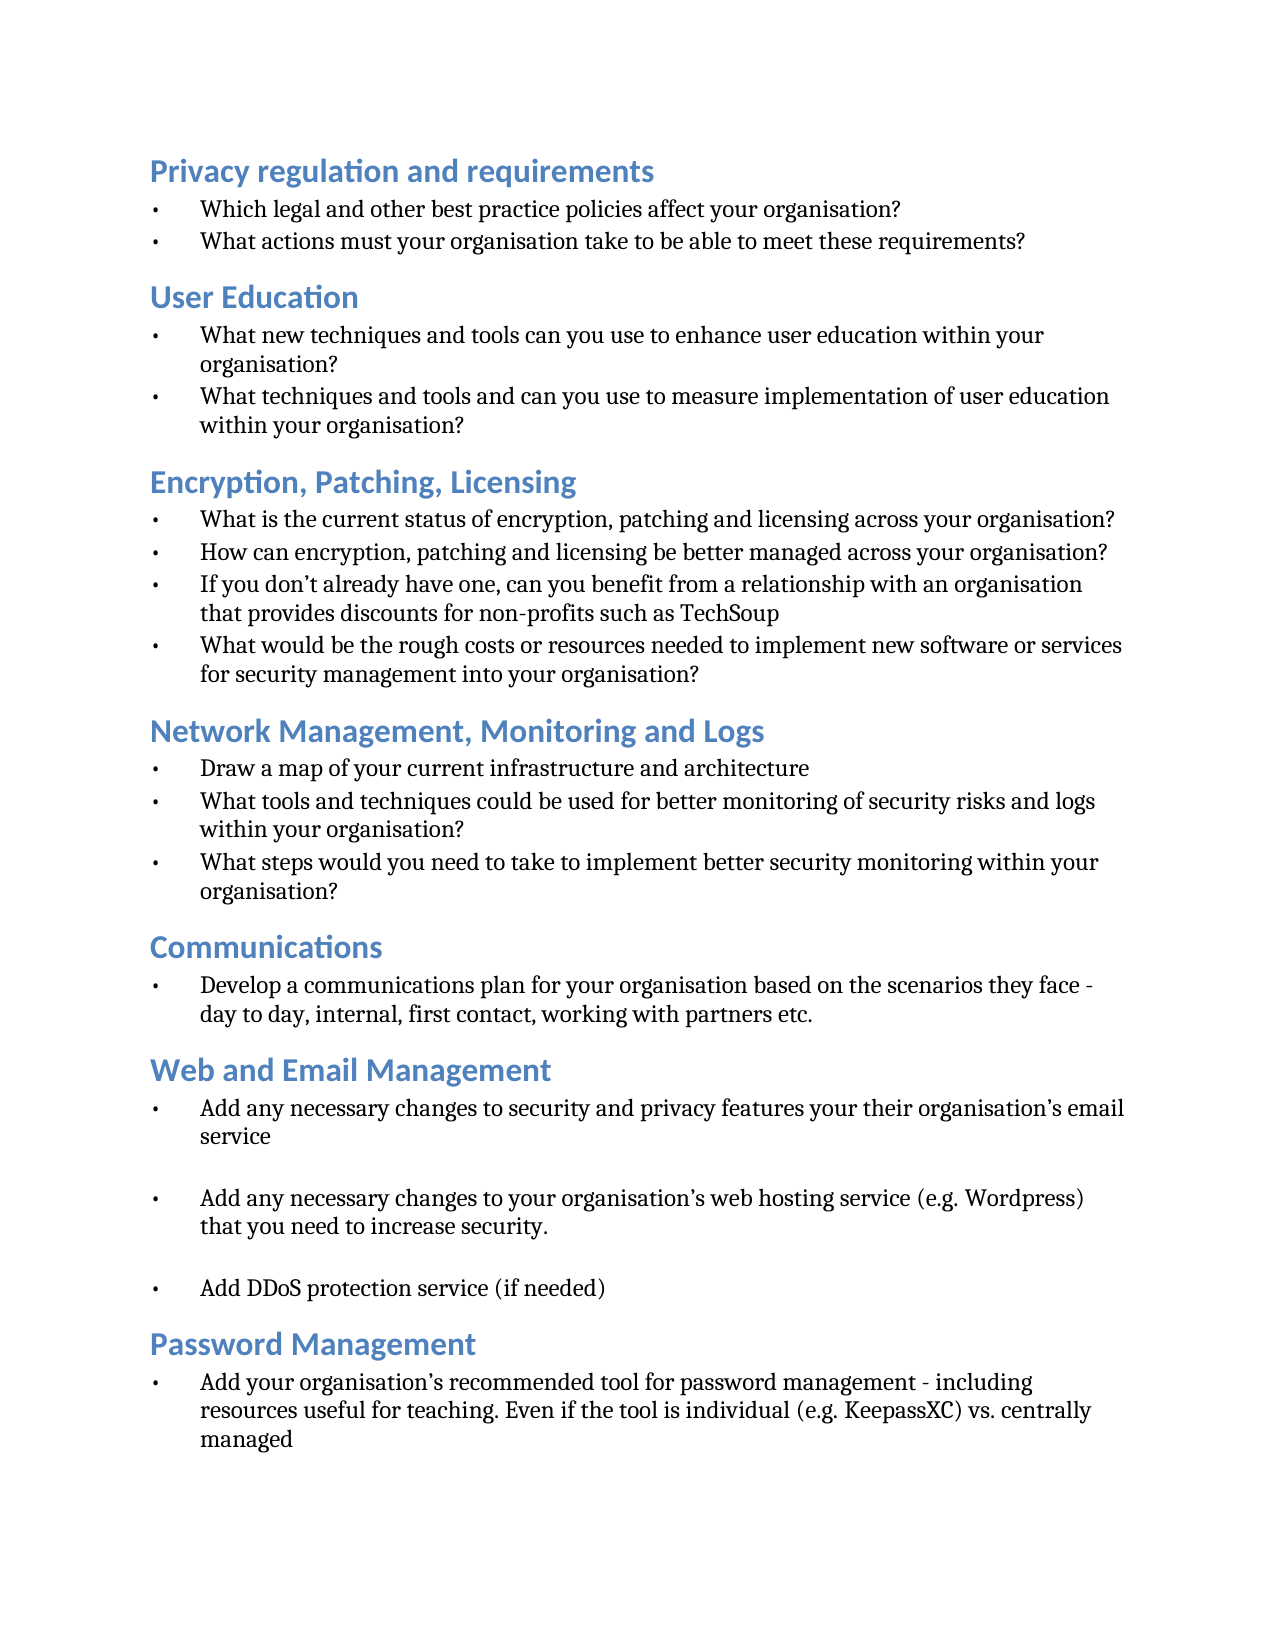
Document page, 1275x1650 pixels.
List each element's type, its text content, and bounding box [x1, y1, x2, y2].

list What is the current status of encryption, patching and licensing across your organisation? [150, 505, 1125, 534]
subtitle Network Management, Monitoring and Logs [150, 710, 1125, 750]
list If you don’t already have one, can you benefit from a relationship with an organisation that provides discounts for non-profits such as TechSoup [150, 570, 1125, 628]
list How can encryption, patching and licensing be better managed across your organisation? [150, 538, 1125, 566]
list Add any necessary changes to your organisation’s web hosting service (e.g. Wordpress) that you need to increase security. [150, 1183, 1125, 1270]
list Add DDoS protection service (if needed) [150, 1273, 1125, 1302]
subtitle Privacy regulation and requirements [150, 150, 1125, 191]
list Develop a communications plan for your organisation based on the scenarios they face - day to day, internal, first contact, working with partners etc. [150, 971, 1125, 1028]
list What would be the rough costs or resources needed to implement new software or services for security management into your organisation? [150, 631, 1125, 689]
subtitle Communications [150, 926, 1125, 967]
list What new techniques and tools can you use to enhance user education within your organisation? [150, 321, 1125, 378]
list What techniques and tools and can you use to measure implementation of user education within your organisation? [150, 382, 1125, 440]
list Which legal and other best practice policies affect your organisation? [150, 194, 1125, 223]
subtitle User Education [150, 277, 1125, 317]
list Add your organisation’s recommended tool for password management - including resources useful for teaching. Even if the tool is individual (e.g. KeepassXC) vs. centrally managed [150, 1368, 1125, 1454]
subtitle Web and Email Management [150, 1049, 1125, 1090]
list What actions must your organisation take to be able to meet these requirements? [150, 227, 1125, 256]
subtitle Encryption, Patching, Licensing [150, 461, 1125, 501]
subtitle Password Management [150, 1323, 1125, 1364]
list Add any necessary changes to security and privacy features your their organisation’s email service [150, 1093, 1125, 1180]
list What steps would you need to take to implement better security monitoring within your organisation? [150, 848, 1125, 905]
list What tools and techniques could be used for better monitoring of security risks and logs within your organisation? [150, 787, 1125, 844]
list Draw a map of your current infrastructure and architecture [150, 754, 1125, 783]
